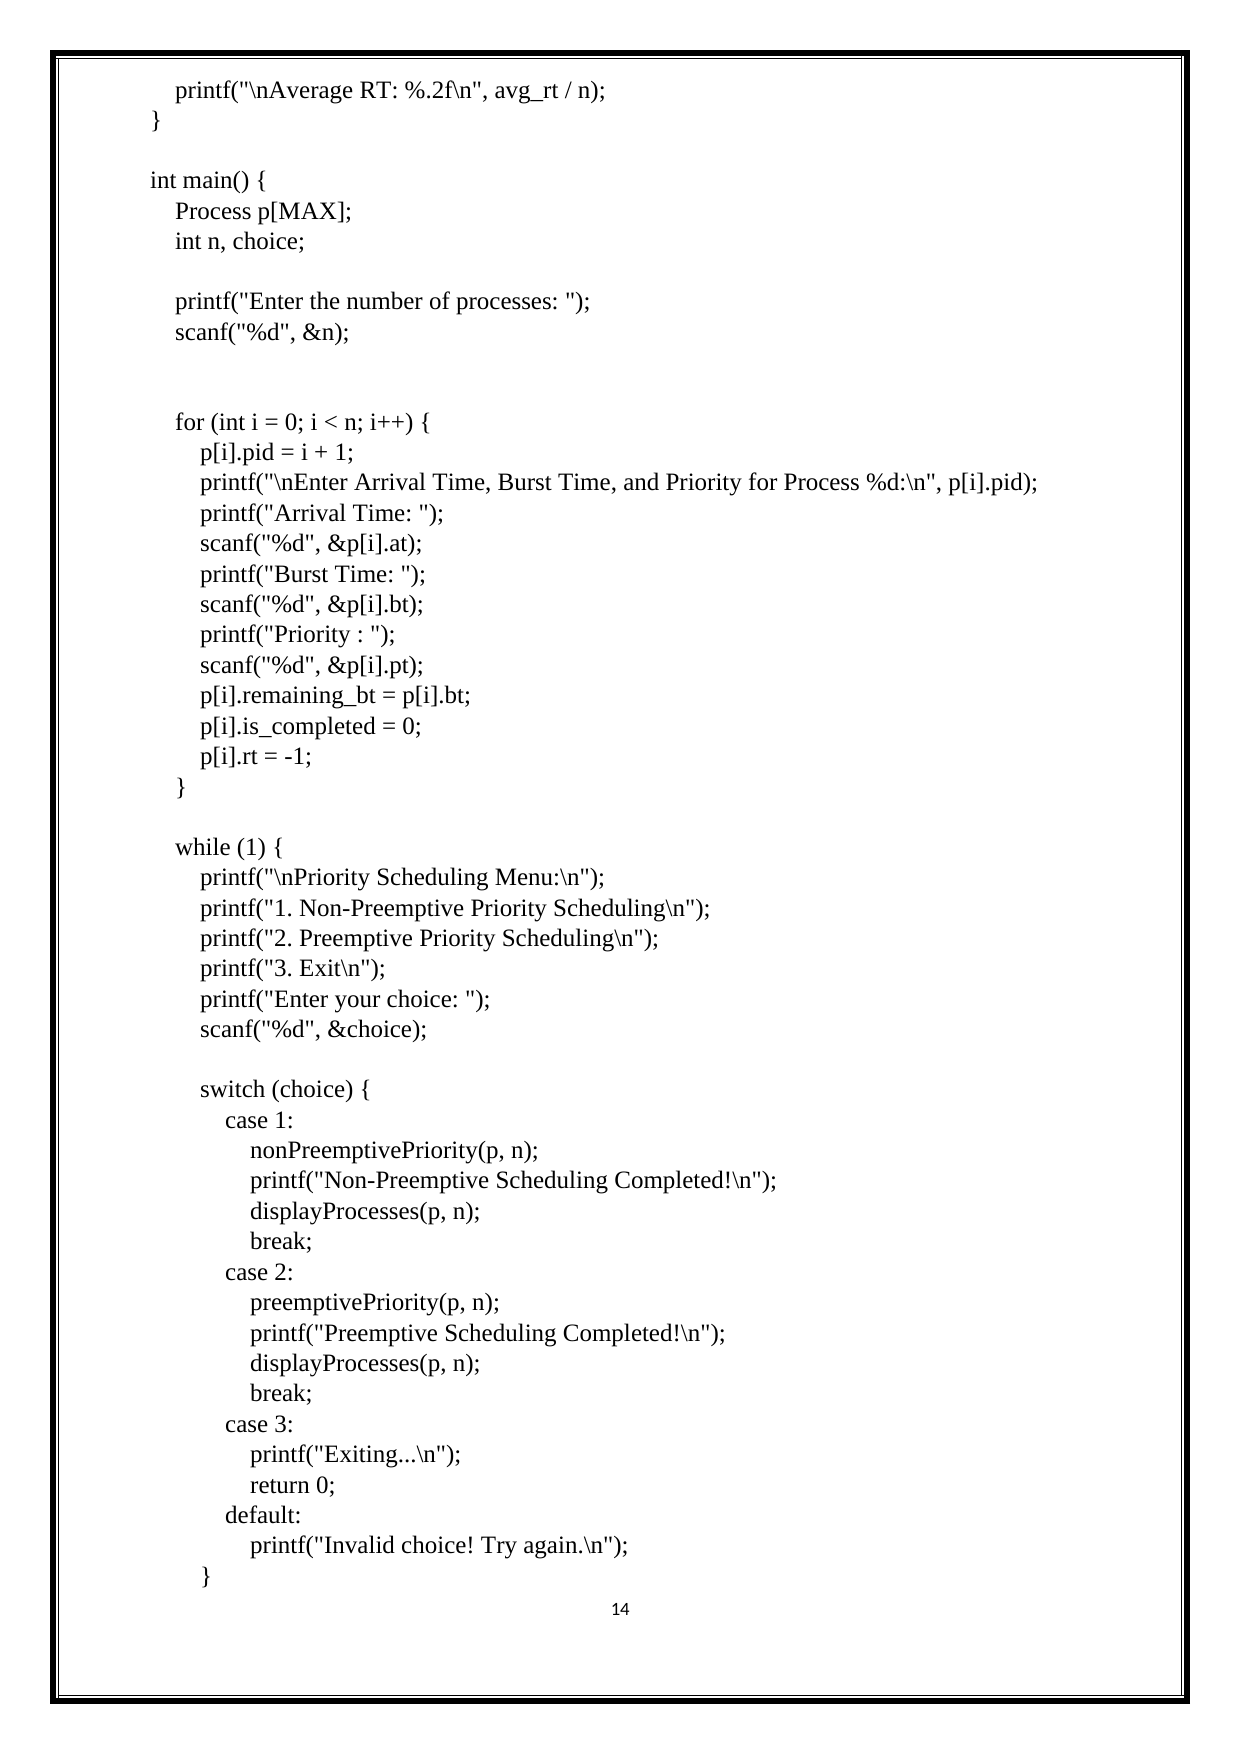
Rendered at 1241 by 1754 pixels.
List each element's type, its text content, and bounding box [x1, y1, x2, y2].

list printf("Burst Time: "); [150, 559, 1165, 587]
list for (int i = 0; i < n; i++) { [150, 407, 1165, 435]
list while (1) { [150, 832, 1165, 861]
list } [150, 1561, 1165, 1590]
list printf("Priority : "); [150, 619, 1165, 648]
list printf("Enter your choice: "); [150, 984, 1165, 1013]
list Process p[MAX]; [150, 196, 1165, 225]
list printf("2. Preemptive Priority Scheduling\n"); [150, 923, 1165, 952]
list printf("\nEnter Arrival Time, Burst Time, and Priority for Process %d:\n", p[i].pid); [150, 467, 1165, 496]
list int main() { [150, 166, 1165, 194]
list break; [150, 1226, 1165, 1255]
list default: [150, 1500, 1165, 1529]
list p[i].rt = -1; [150, 741, 1165, 770]
list printf("Exiting...\n"); [150, 1439, 1165, 1468]
list printf("3. Exit\n"); [150, 953, 1165, 982]
list displayProcesses(p, n); [150, 1348, 1165, 1377]
list scanf("%d", &n); [150, 317, 1165, 346]
list scanf("%d", &choice); [150, 1014, 1165, 1043]
list scanf("%d", &p[i].pt); [150, 650, 1165, 679]
list scanf("%d", &p[i].at); [150, 528, 1165, 557]
list printf("Enter the number of processes: "); [150, 286, 1165, 315]
list printf("Preemptive Scheduling Completed!\n"); [150, 1318, 1165, 1346]
list printf("Non-Preemptive Scheduling Completed!\n"); [150, 1166, 1165, 1194]
list int n, choice; [150, 226, 1165, 255]
list printf("1. Non-Preemptive Priority Scheduling\n"); [150, 893, 1165, 921]
list switch (choice) { [150, 1074, 1165, 1103]
list displayProcesses(p, n); [150, 1196, 1165, 1225]
list case 1: [150, 1105, 1165, 1133]
list p[i].is_completed = 0; [150, 711, 1165, 739]
list } [150, 105, 1165, 134]
list printf("Arrival Time: "); [150, 498, 1165, 527]
list break; [150, 1378, 1165, 1407]
list } [150, 772, 1165, 800]
list scanf("%d", &p[i].bt); [150, 589, 1165, 618]
list p[i].remaining_bt = p[i].bt; [150, 680, 1165, 709]
list nonPreemptivePriority(p, n); [150, 1135, 1165, 1164]
list preemptivePriority(p, n); [150, 1287, 1165, 1316]
list printf("Invalid choice! Try again.\n"); [150, 1531, 1165, 1559]
list printf("\nPriority Scheduling Menu:\n"); [150, 862, 1165, 891]
list return 0; [150, 1470, 1165, 1498]
list p[i].pid = i + 1; [150, 437, 1165, 466]
list case 2: [150, 1257, 1165, 1286]
list printf("\nAverage RT: %.2f\n", avg_rt / n); [150, 75, 1165, 104]
list case 3: [150, 1409, 1165, 1438]
